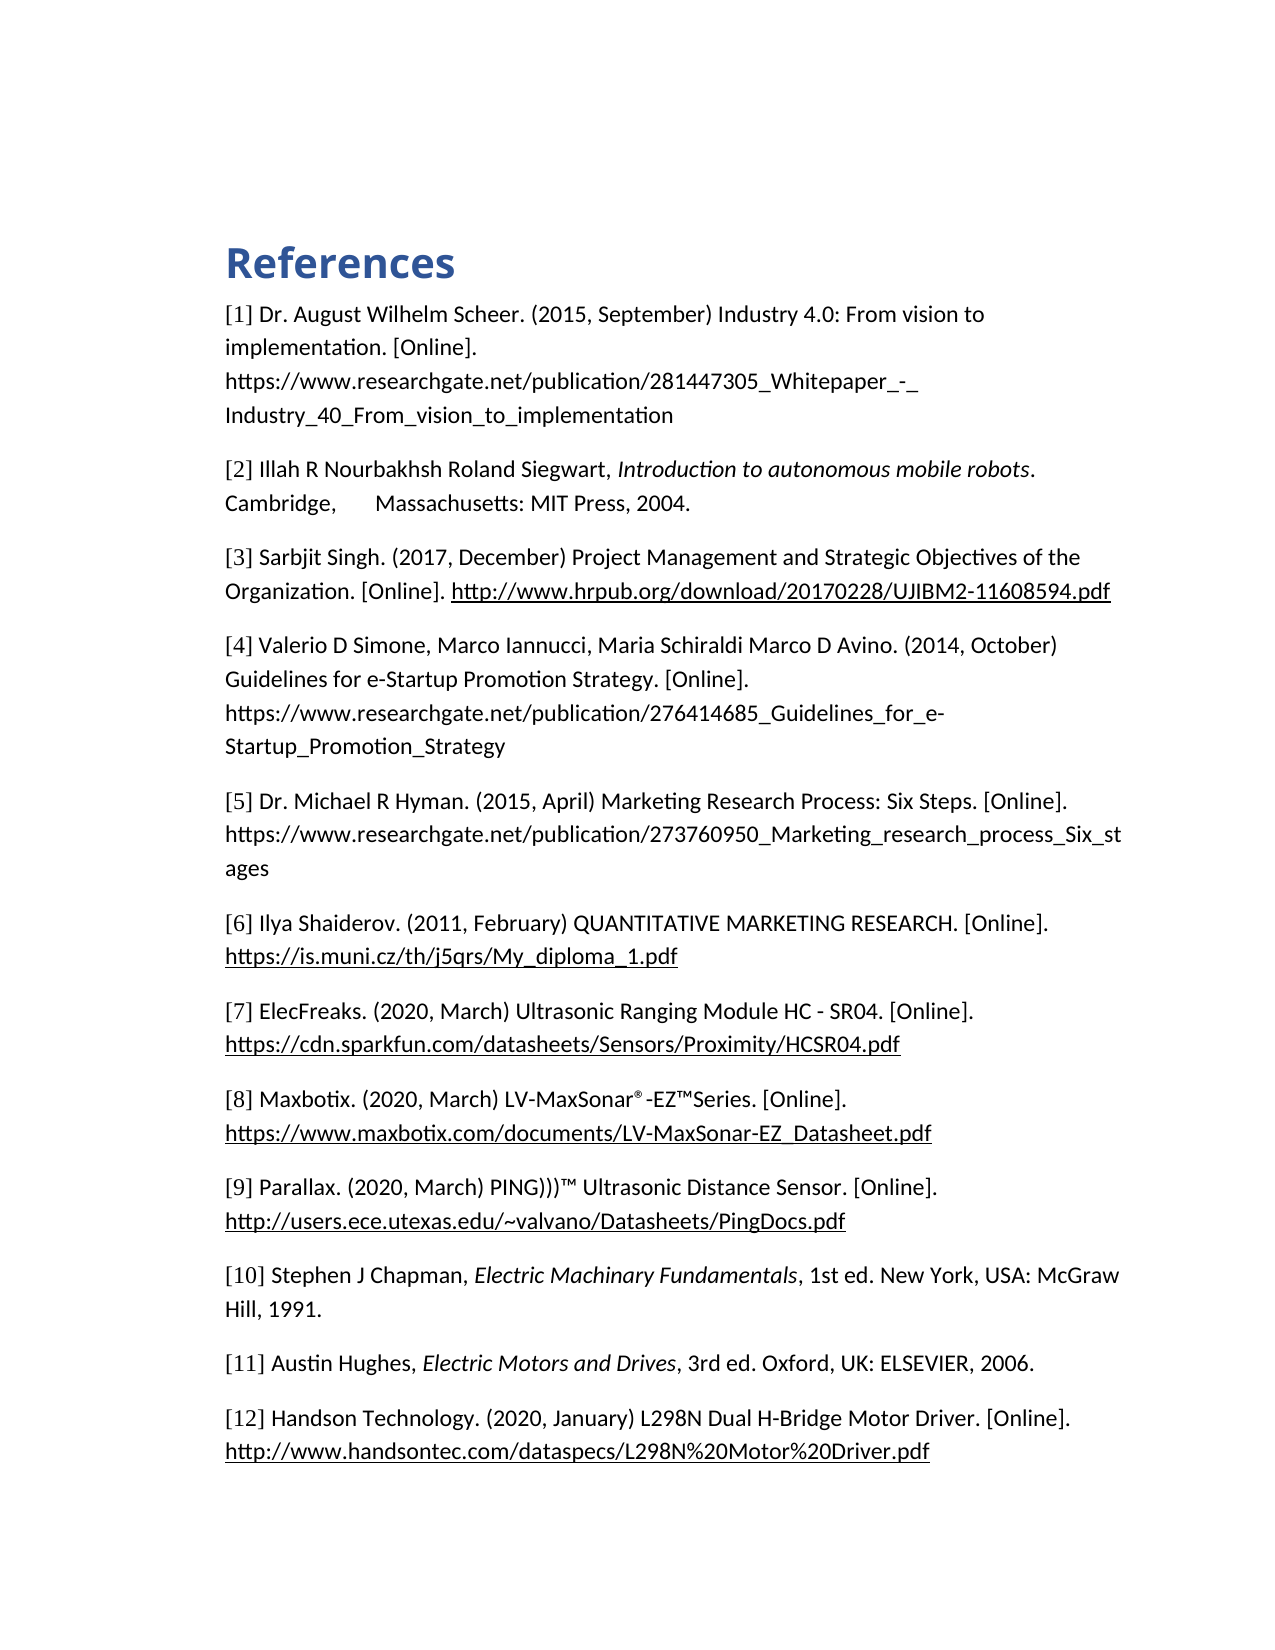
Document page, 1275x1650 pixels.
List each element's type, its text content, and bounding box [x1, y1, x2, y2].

subtitle References [150, 234, 1125, 290]
text [11] Austin Hughes, Electric Motors and Drives, 3rd ed. Oxford, UK: ELSEVIER, 2006. [150, 1348, 1125, 1378]
text [1] Dr. August Wilhelm Scheer. (2015, September) Industry 4.0: From vision to implementation. [Online]. https://www.researchgate.net/publication/281447305_Whitepaper_-_ Industry_40_From_vision_to_implementation [150, 299, 1125, 429]
text [10] Stephen J Chapman, Electric Machinary Fundamentals, 1st ed. New York, USA: McGraw Hill, 1991. [150, 1260, 1125, 1323]
text [5] Dr. Michael R Hyman. (2015, April) Marketing Research Process: Six Steps. [Online]. https://www.researchgate.net/publication/273760950_Marketing_research_process_Six_st ages [150, 786, 1125, 882]
text [7] ElecFreaks. (2020, March) Ultrasonic Ranging Module HC - SR04. [Online]. https://cdn.sparkfun.com/datasheets/Sensors/Proximity/HCSR04.pdf [150, 996, 1125, 1059]
text [3] Sarbjit Singh. (2017, December) Project Management and Strategic Objectives of the Organization. [Online]. http://www.hrpub.org/download/20170228/UJIBM2-11608594.pdf [150, 542, 1125, 605]
text [6] Ilya Shaiderov. (2011, February) QUANTITATIVE MARKETING RESEARCH. [Online]. https://is.muni.cz/th/j5qrs/My_diploma_1.pdf [150, 908, 1125, 971]
text [12] Handson Technology. (2020, January) L298N Dual H-Bridge Motor Driver. [Online]. http://www.handsontec.com/dataspecs/L298N%20Motor%20Driver.pdf [150, 1403, 1125, 1466]
text [4] Valerio D Simone, Marco Iannucci, Maria Schiraldi Marco D Avino. (2014, October) Guidelines for e-Startup Promotion Strategy. [Online]. https://www.researchgate.net/publication/276414685_Guidelines_for_e- Startup_Promotion_Strategy [150, 631, 1125, 761]
text [8] Maxbotix. (2020, March) LV-MaxSonar®-EZ™Series. [Online]. https://www.maxbotix.com/documents/LV-MaxSonar-EZ_Datasheet.pdf [150, 1084, 1125, 1147]
text [9] Parallax. (2020, March) PING)))™ Ultrasonic Distance Sensor. [Online]. http://users.ece.utexas.edu/~valvano/Datasheets/PingDocs.pdf [150, 1172, 1125, 1235]
text [2] Illah R Nourbakhsh Roland Siegwart, Introduction to autonomous mobile robots. Cambridge, Massachusetts: MIT Press, 2004. [150, 454, 1125, 517]
